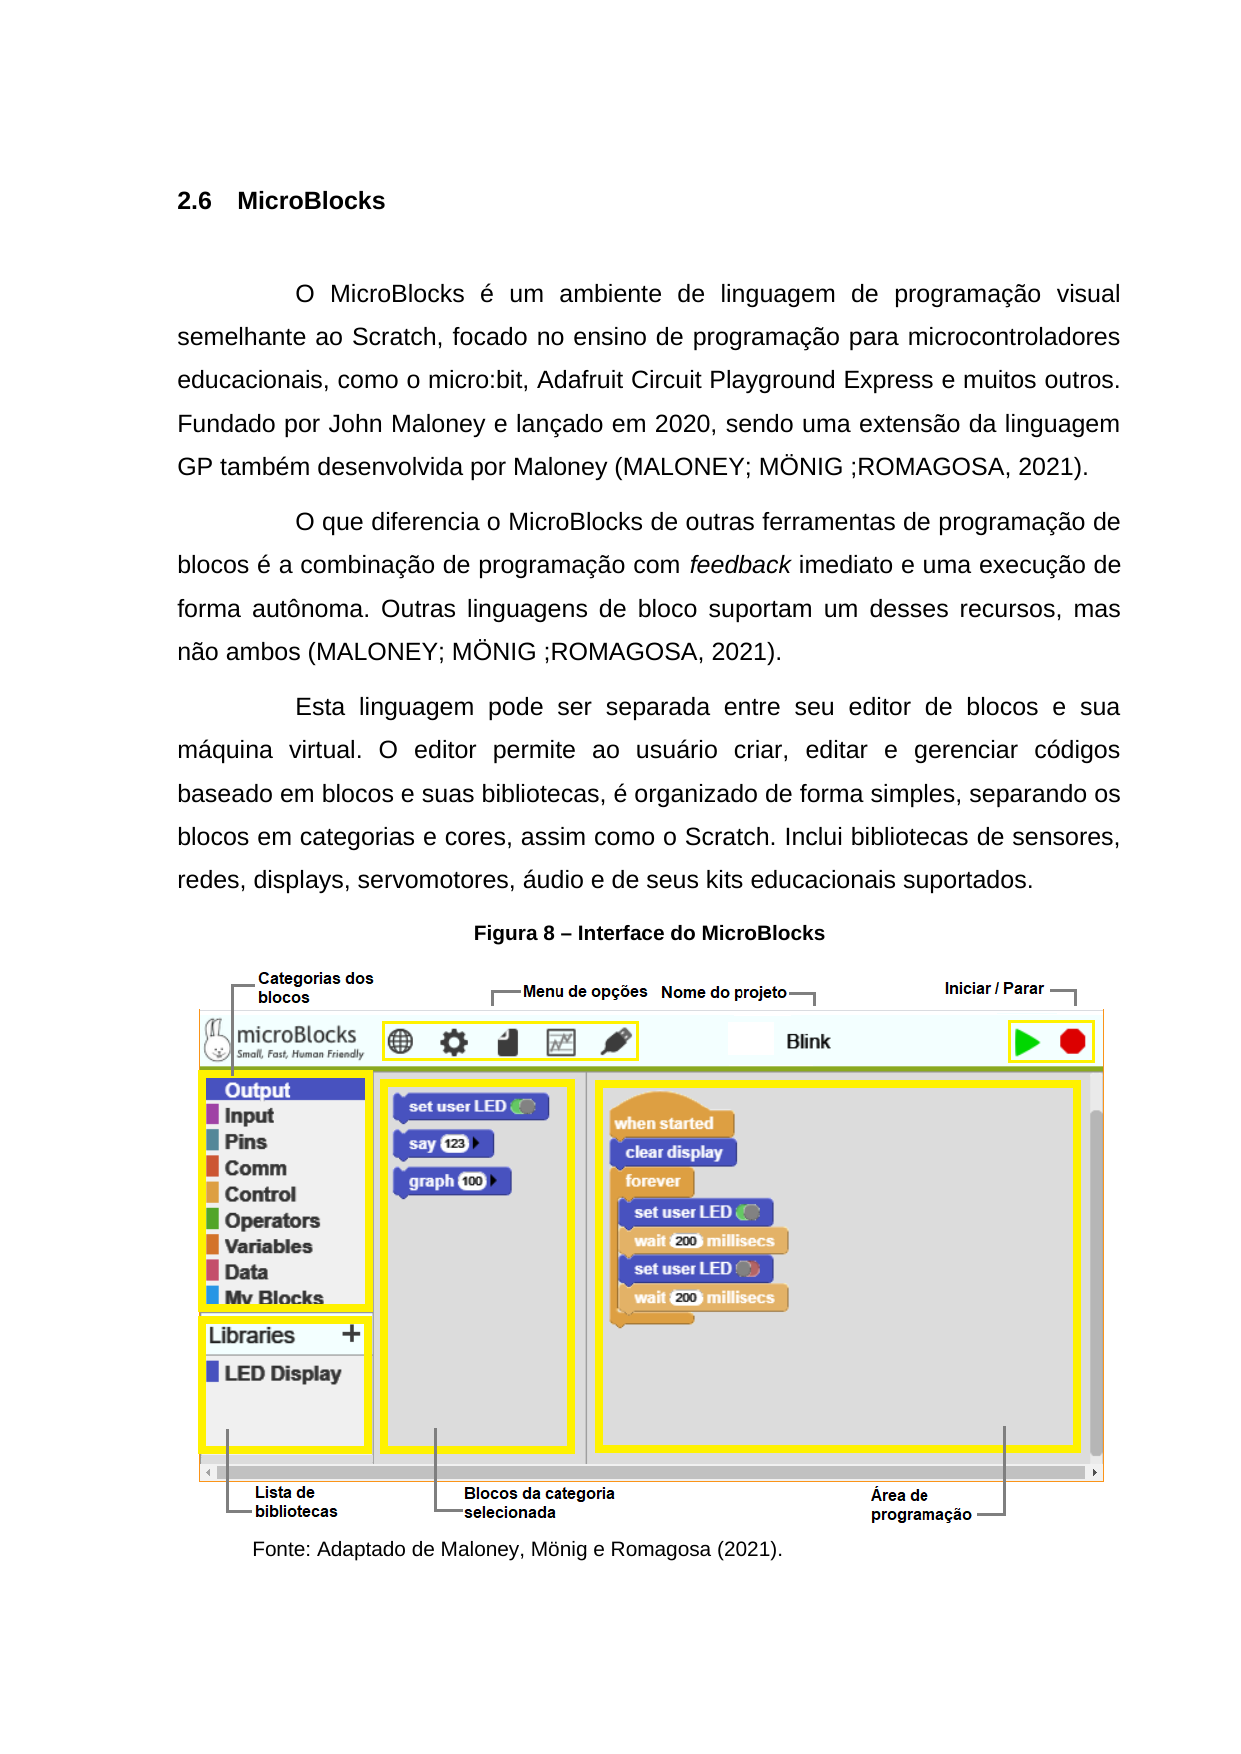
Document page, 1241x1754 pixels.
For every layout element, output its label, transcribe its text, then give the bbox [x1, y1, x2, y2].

text Fonte: Adaptado de Maloney, Mönig e Romagosa (2021). [177, 1537, 1122, 1561]
text Figura 8 – Interface do MicroBlocks [177, 921, 1122, 944]
text Esta linguagem pode ser separada entre seu editor de blocos e sua máquina virtual. O editor permite ao usuário criar, editar e gerenciar códigos baseado em blocos e suas bibliotecas, é organizado de forma simples, separando os blocos em categorias e cores, assim como o Scratch. Inclui bibliotecas de sensores, redes, displays, servomotores, áudio e de seus kits educacionais suportados. [177, 692, 1122, 894]
text O que diferencia o MicroBlocks de outras ferramentas de programação de blocos é a combinação de programação com feedback imediato e uma execução de forma autônoma. Outras linguagens de bloco suportam um desses recursos, mas não ambos (MALONEY; MÖNIG ;ROMAGOSA, 2021). [177, 507, 1122, 666]
picture [191, 969, 1108, 1525]
subtitle MicroBlocks [177, 186, 1122, 215]
text O MicroBlocks é um ambiente de linguagem de programação visual semelhante ao Scratch, focado no ensino de programação para microcontroladores educacionais, como o micro:bit, Adafruit Circuit Playground Express e muitos outros. Fundado por John Maloney e lançado em 2020, sendo uma extensão da linguagem GP também desenvolvida por Maloney (MALONEY; MÖNIG ;ROMAGOSA, 2021). [177, 279, 1122, 481]
